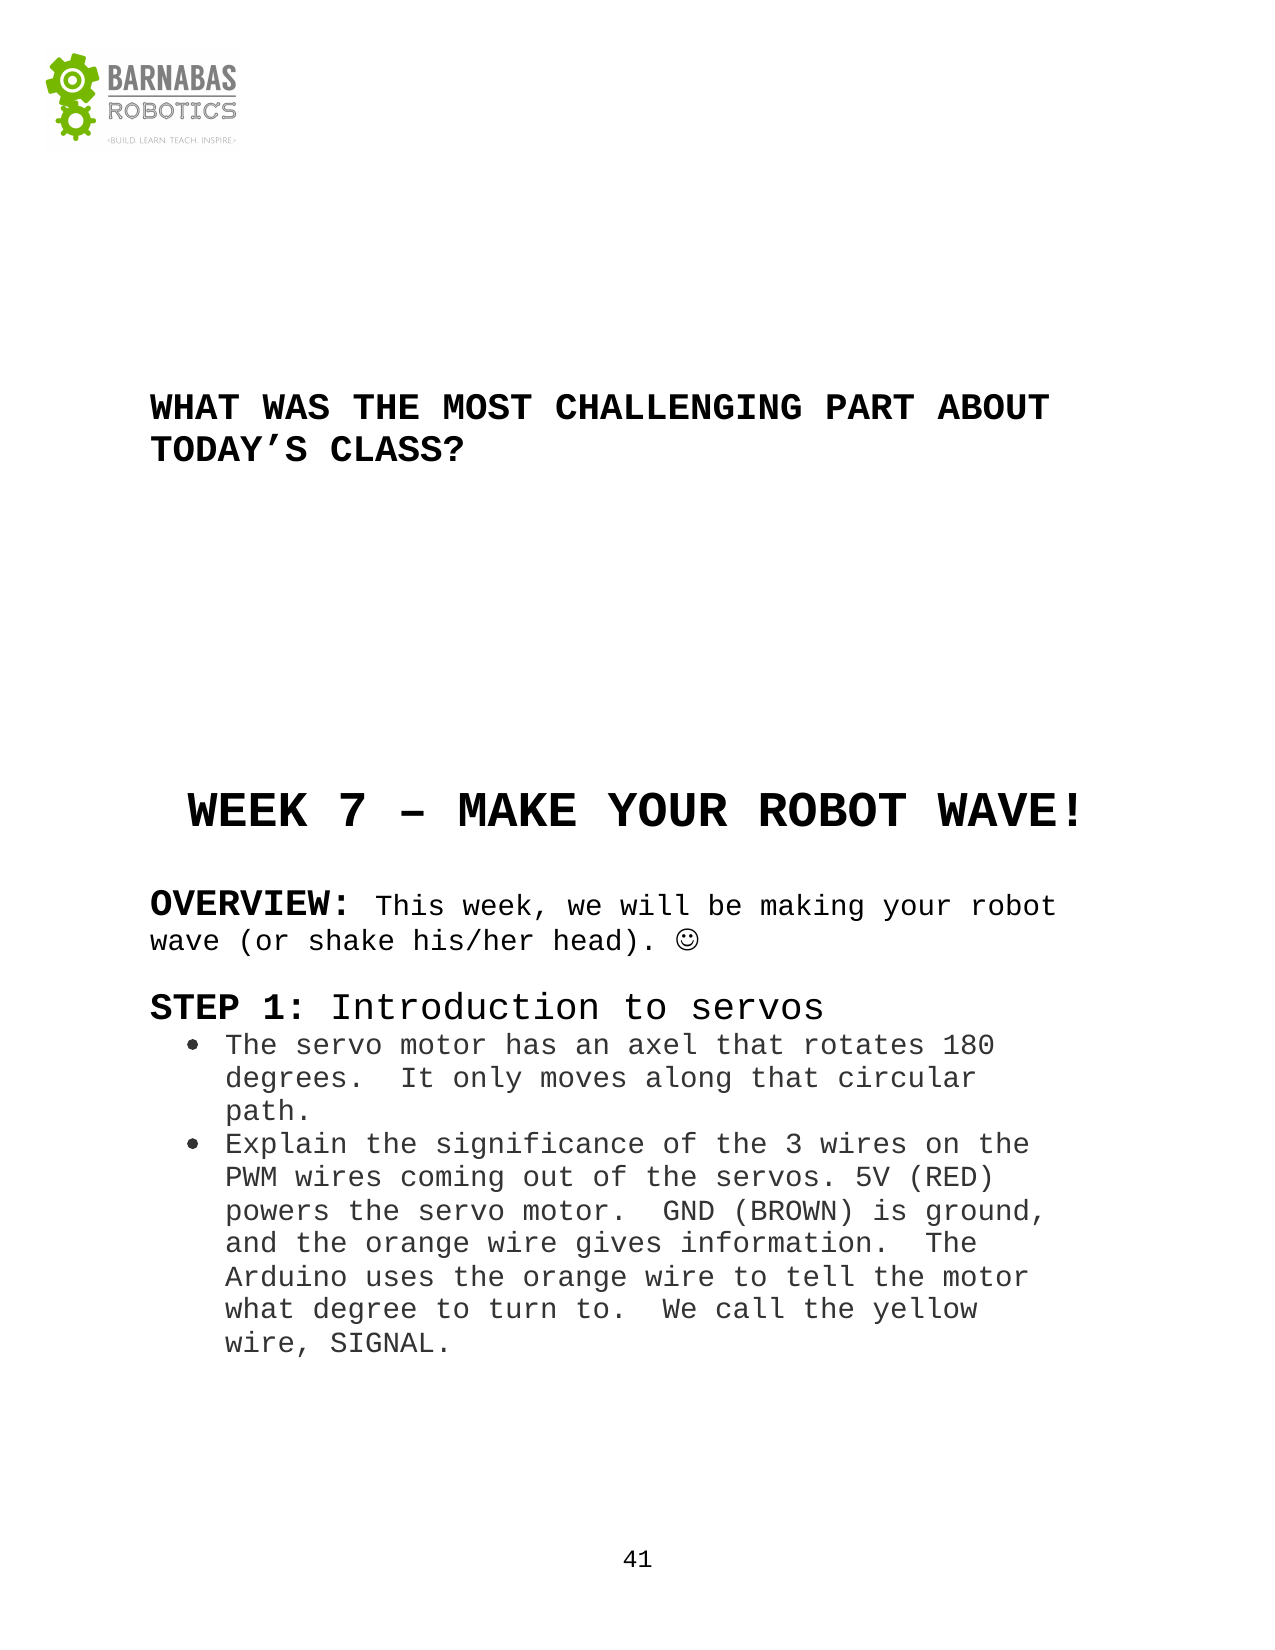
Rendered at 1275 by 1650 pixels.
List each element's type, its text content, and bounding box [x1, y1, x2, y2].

text WEEK 7 – MAKE YOUR ROBOT WAVE! [150, 784, 1125, 841]
text WHAT WAS THE MOST CHALLENGING PART ABOUT TODAY’S CLASS? [150, 388, 1125, 473]
list Explain the significance of the 3 wires on the PWM wires coming out of the servos. 5V (RED) powers the servo motor. GND (BROWN) is ground, and the orange wire gives information. The Arduino uses the orange wire to tell the motor what degree to turn to. We call the yellow wire, SIGNAL. [187, 1129, 1050, 1361]
list The servo motor has an axel that rotates 180 degrees. It only moves along that circular path. [187, 1031, 1050, 1129]
text OVERVIEW: This week, we will be making your robot wave (or shake his/her head). [150, 884, 1125, 959]
text STEP 1: Introduction to servos [150, 988, 1125, 1031]
picture [43, 47, 242, 154]
